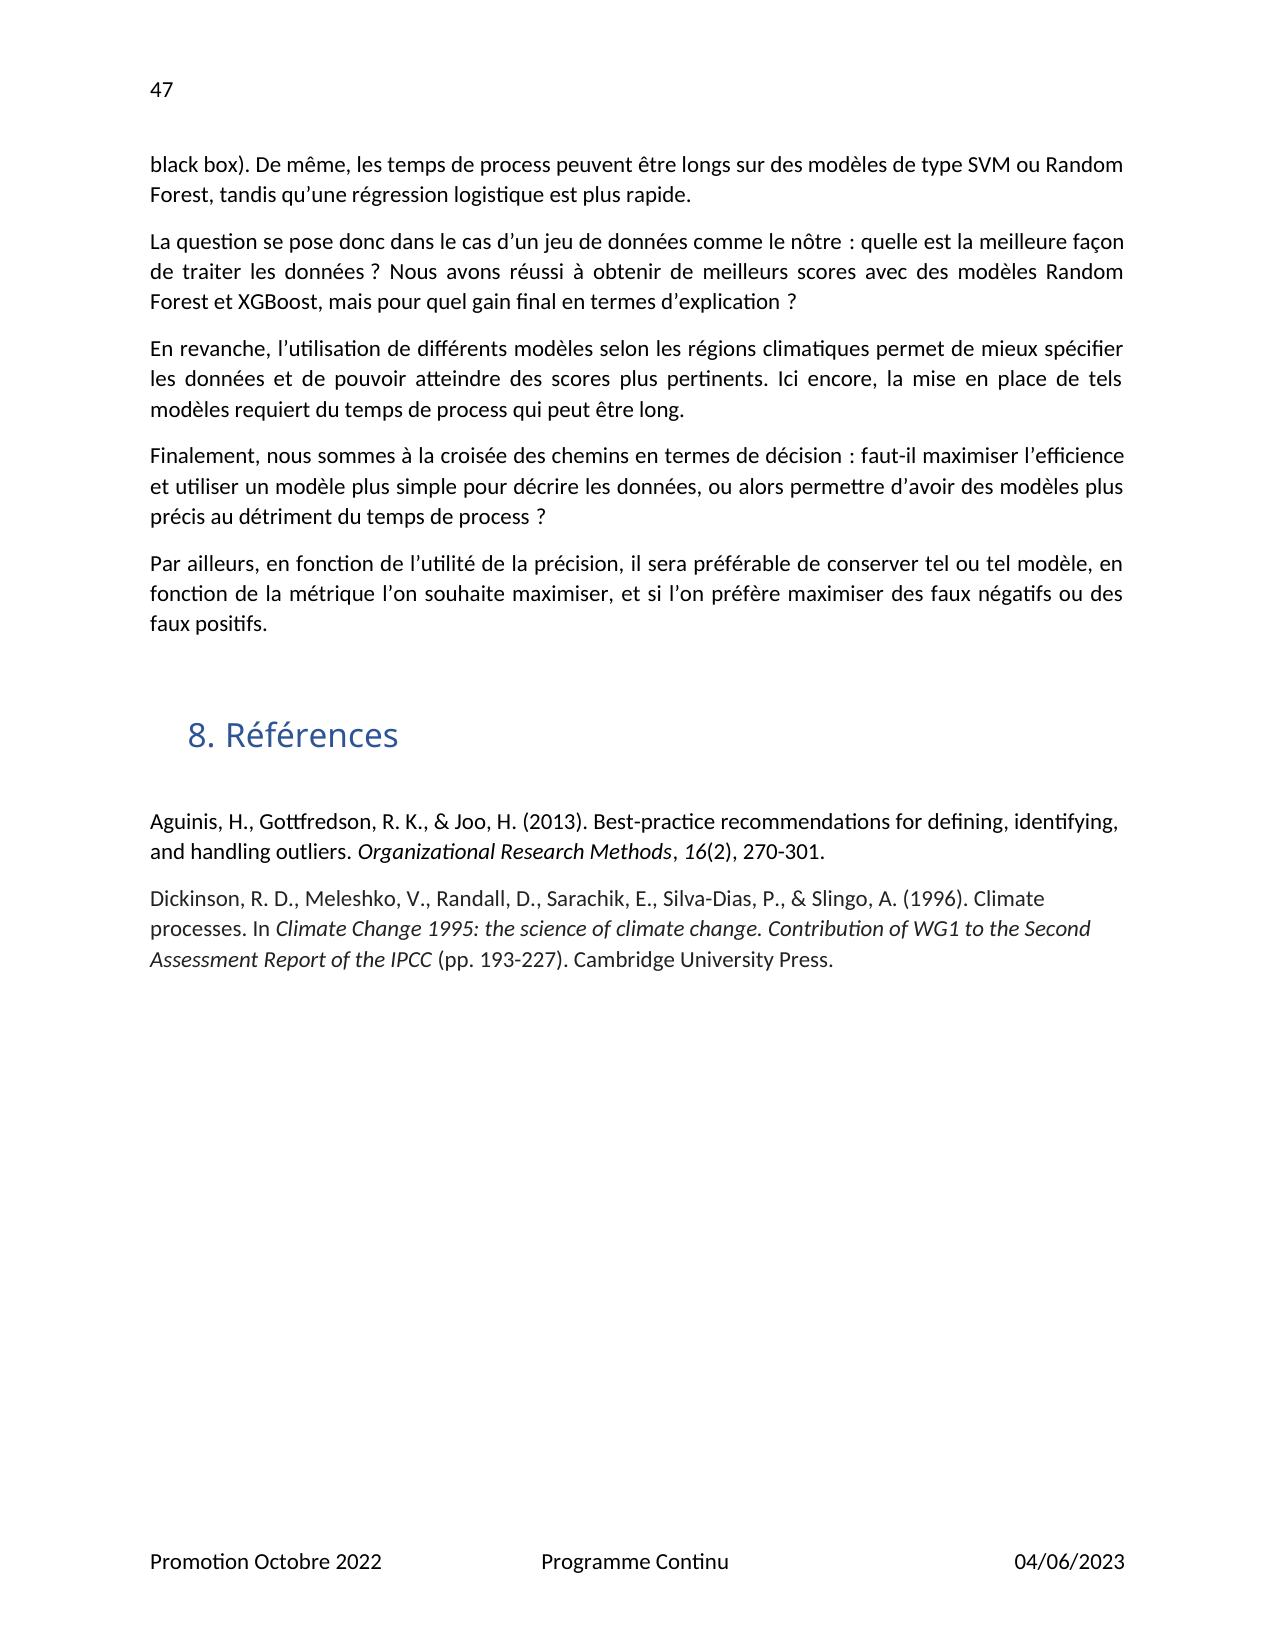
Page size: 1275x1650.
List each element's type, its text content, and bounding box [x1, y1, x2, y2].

subtitle Références [187, 711, 1125, 757]
text Par ailleurs, en fonction de l’utilité de la précision, il sera préférable de conserver tel ou tel modèle, en fonction de la métrique l’on souhaite maximiser, et si l’on préfère maximiser des faux négatifs ou des faux positifs. [150, 549, 1125, 637]
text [150, 150, 1125, 208]
text Dickinson, R. D., Meleshko, V., Randall, D., Sarachik, E., Silva-Dias, P., & Slingo, A. (1996). Climate processes. In Climate Change 1995: the science of climate change. Contribution of WG1 to the Second Assessment Report of the IPCC (pp. 193-227). Cambridge University Press. [150, 884, 1125, 973]
text Finalement, nous sommes à la croisée des chemins en termes de décision : faut-il maximiser l’efficience et utiliser un modèle plus simple pour décrire les données, ou alors permettre d’avoir des modèles plus précis au détriment du temps de process ? [150, 442, 1125, 530]
text Aguinis, H., Gottfredson, R. K., & Joo, H. (2013). Best-practice recommendations for defining, identifying, and handling outliers. Organizational Research Methods, 16(2), 270-301. [150, 807, 1125, 866]
text La question se pose donc dans le cas d’un jeu de données comme le nôtre : quelle est la meilleure façon de traiter les données ? Nous avons réussi à obtenir de meilleurs scores avec des modèles Random Forest et XGBoost, mais pour quel gain final en termes d’explication ? [150, 227, 1125, 316]
text En revanche, l’utilisation de différents modèles selon les régions climatiques permet de mieux spécifier les données et de pouvoir atteindre des scores plus pertinents. Ici encore, la mise en place de tels modèles requiert du temps de process qui peut être long. [150, 334, 1125, 423]
